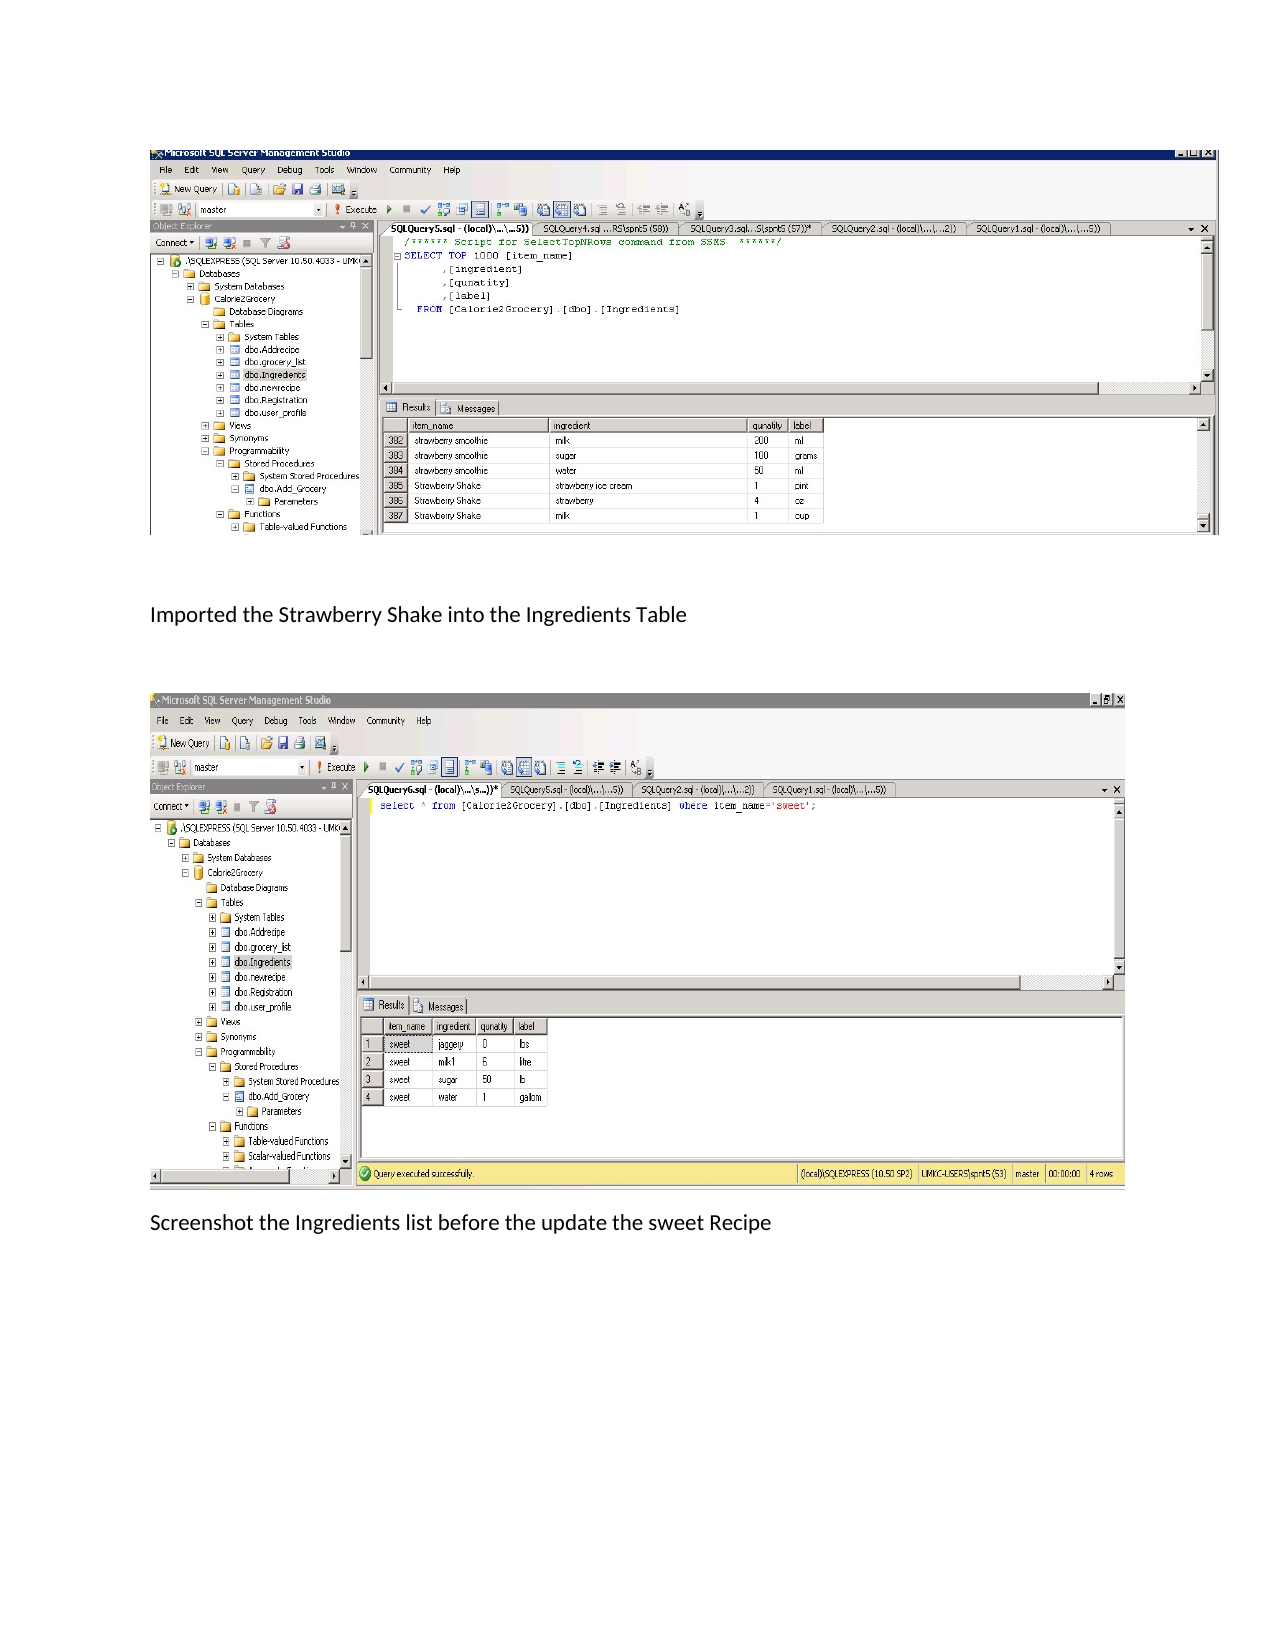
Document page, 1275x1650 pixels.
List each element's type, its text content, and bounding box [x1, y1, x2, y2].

picture [150, 150, 1219, 535]
text Screenshot the Ingredients list before the update the sweet Recipe [150, 1208, 1125, 1236]
text Imported the Strawberry Shake into the Ingredients Table [150, 600, 1125, 628]
picture [150, 693, 1125, 1190]
